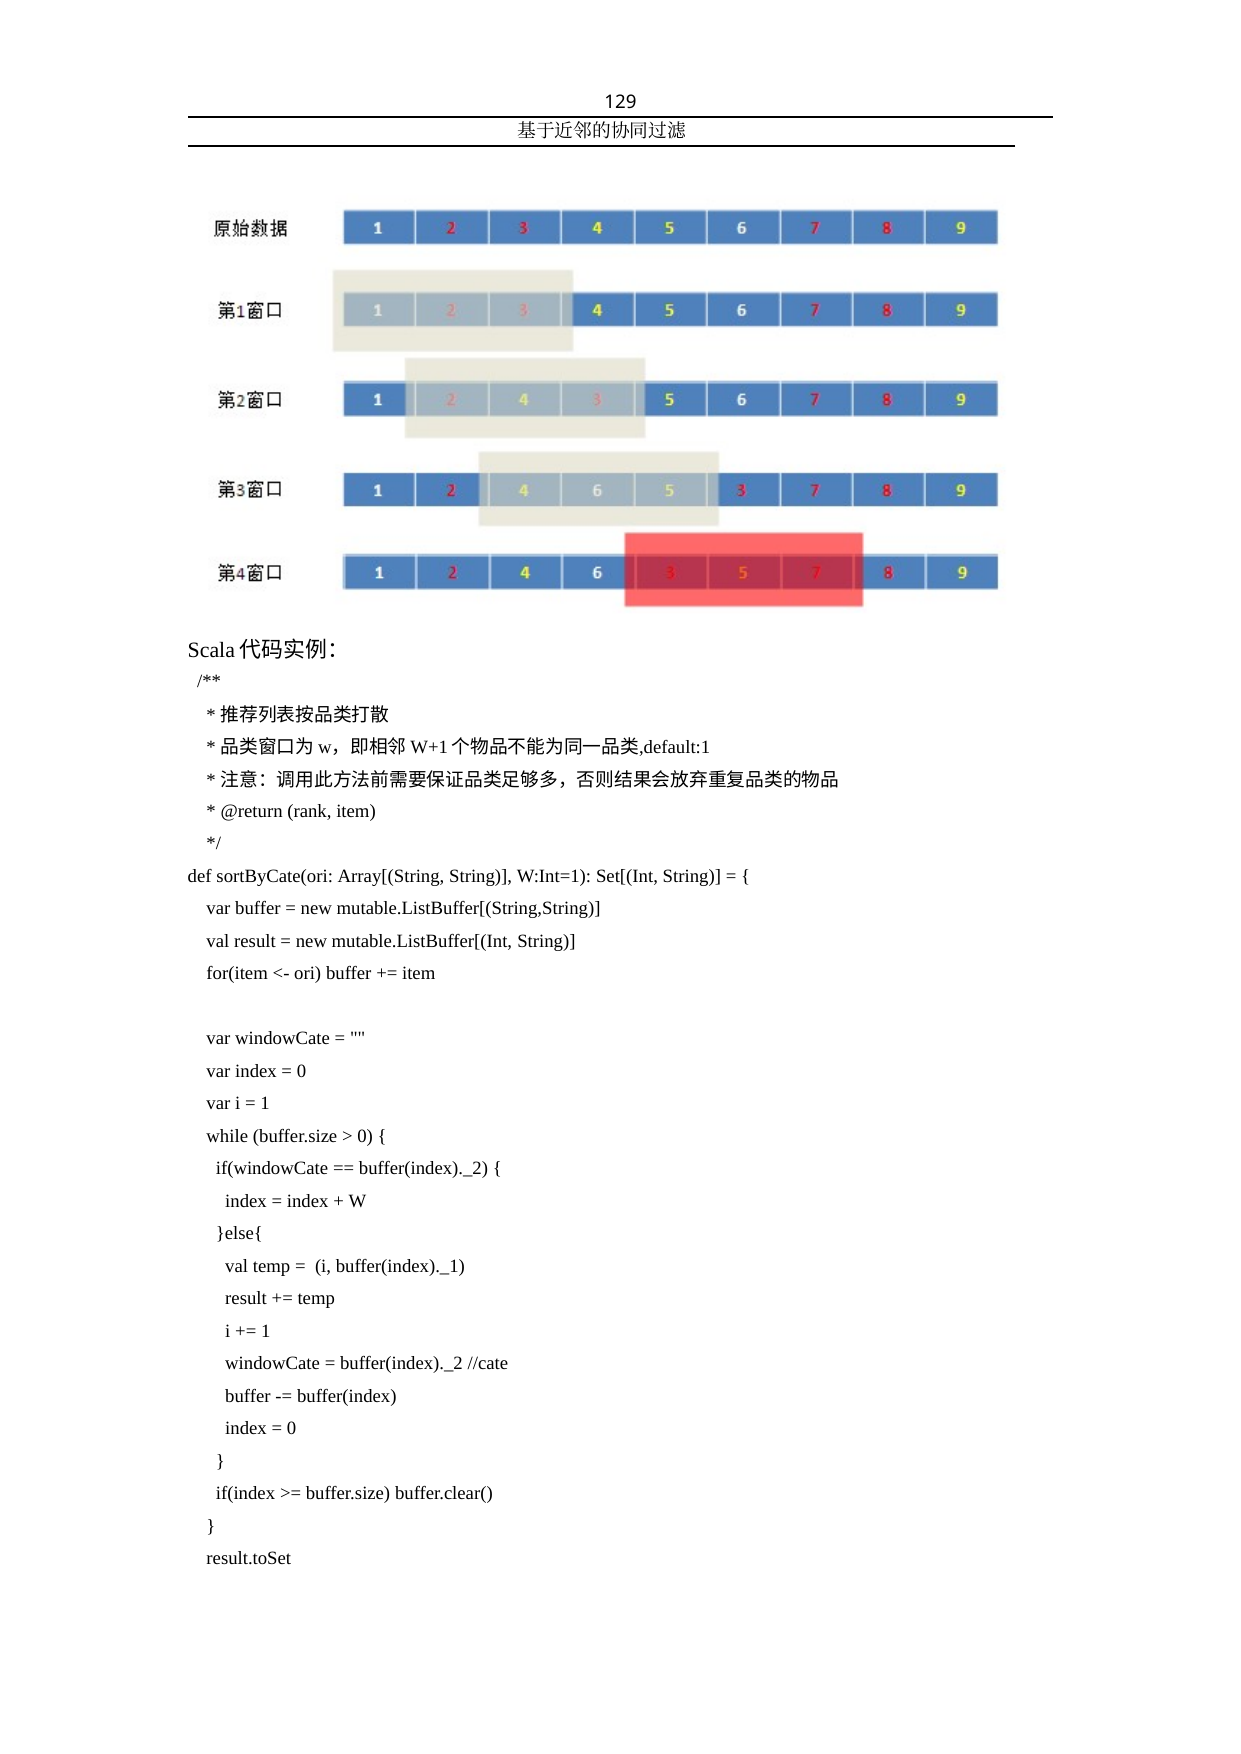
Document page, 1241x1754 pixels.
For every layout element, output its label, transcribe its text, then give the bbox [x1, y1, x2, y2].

picture [187, 192, 1053, 616]
text * 注意：调用此方法前需要保证品类足够多，否则结果会放弃重复品类的物品 [187, 762, 1053, 794]
text * 推荐列表按品类打散 [187, 697, 1053, 729]
text result += temp [187, 1282, 1053, 1314]
text * 品类窗口为w，即相邻W+1个物品不能为同一品类,default:1 [187, 729, 1053, 762]
text */ [187, 827, 1053, 859]
text var index = 0 [187, 1054, 1053, 1087]
text result.toSet [187, 1542, 1053, 1574]
text val temp = (i, buffer(index)._1) [187, 1249, 1053, 1282]
text if(index >= buffer.size) buffer.clear() [187, 1477, 1053, 1509]
text def sortByCate(ori: Array[(String, String)], W:Int=1): Set[(Int, String)] = { [187, 859, 1053, 892]
text } [187, 1444, 1053, 1477]
text }else{ [187, 1217, 1053, 1249]
text i += 1 [187, 1314, 1053, 1347]
text windowCate = buffer(index)._2 //cate [187, 1347, 1053, 1379]
text if(windowCate == buffer(index)._2) { [187, 1152, 1053, 1184]
text val result = new mutable.ListBuffer[(Int, String)] [187, 924, 1053, 957]
text var i = 1 [187, 1087, 1053, 1119]
text buffer -= buffer(index) [187, 1379, 1053, 1412]
text while (buffer.size > 0) { [187, 1119, 1053, 1152]
text } [187, 1509, 1053, 1542]
text var buffer = new mutable.ListBuffer[(String,String)] [187, 892, 1053, 924]
text var windowCate = "" [187, 1022, 1053, 1054]
text index = index + W [187, 1184, 1053, 1217]
text * @return (rank, item) [187, 794, 1053, 827]
text /** [187, 664, 1053, 697]
text for(item <- ori) buffer += item [187, 957, 1053, 989]
text index = 0 [187, 1412, 1053, 1444]
text Scala代码实例： [187, 632, 1053, 664]
